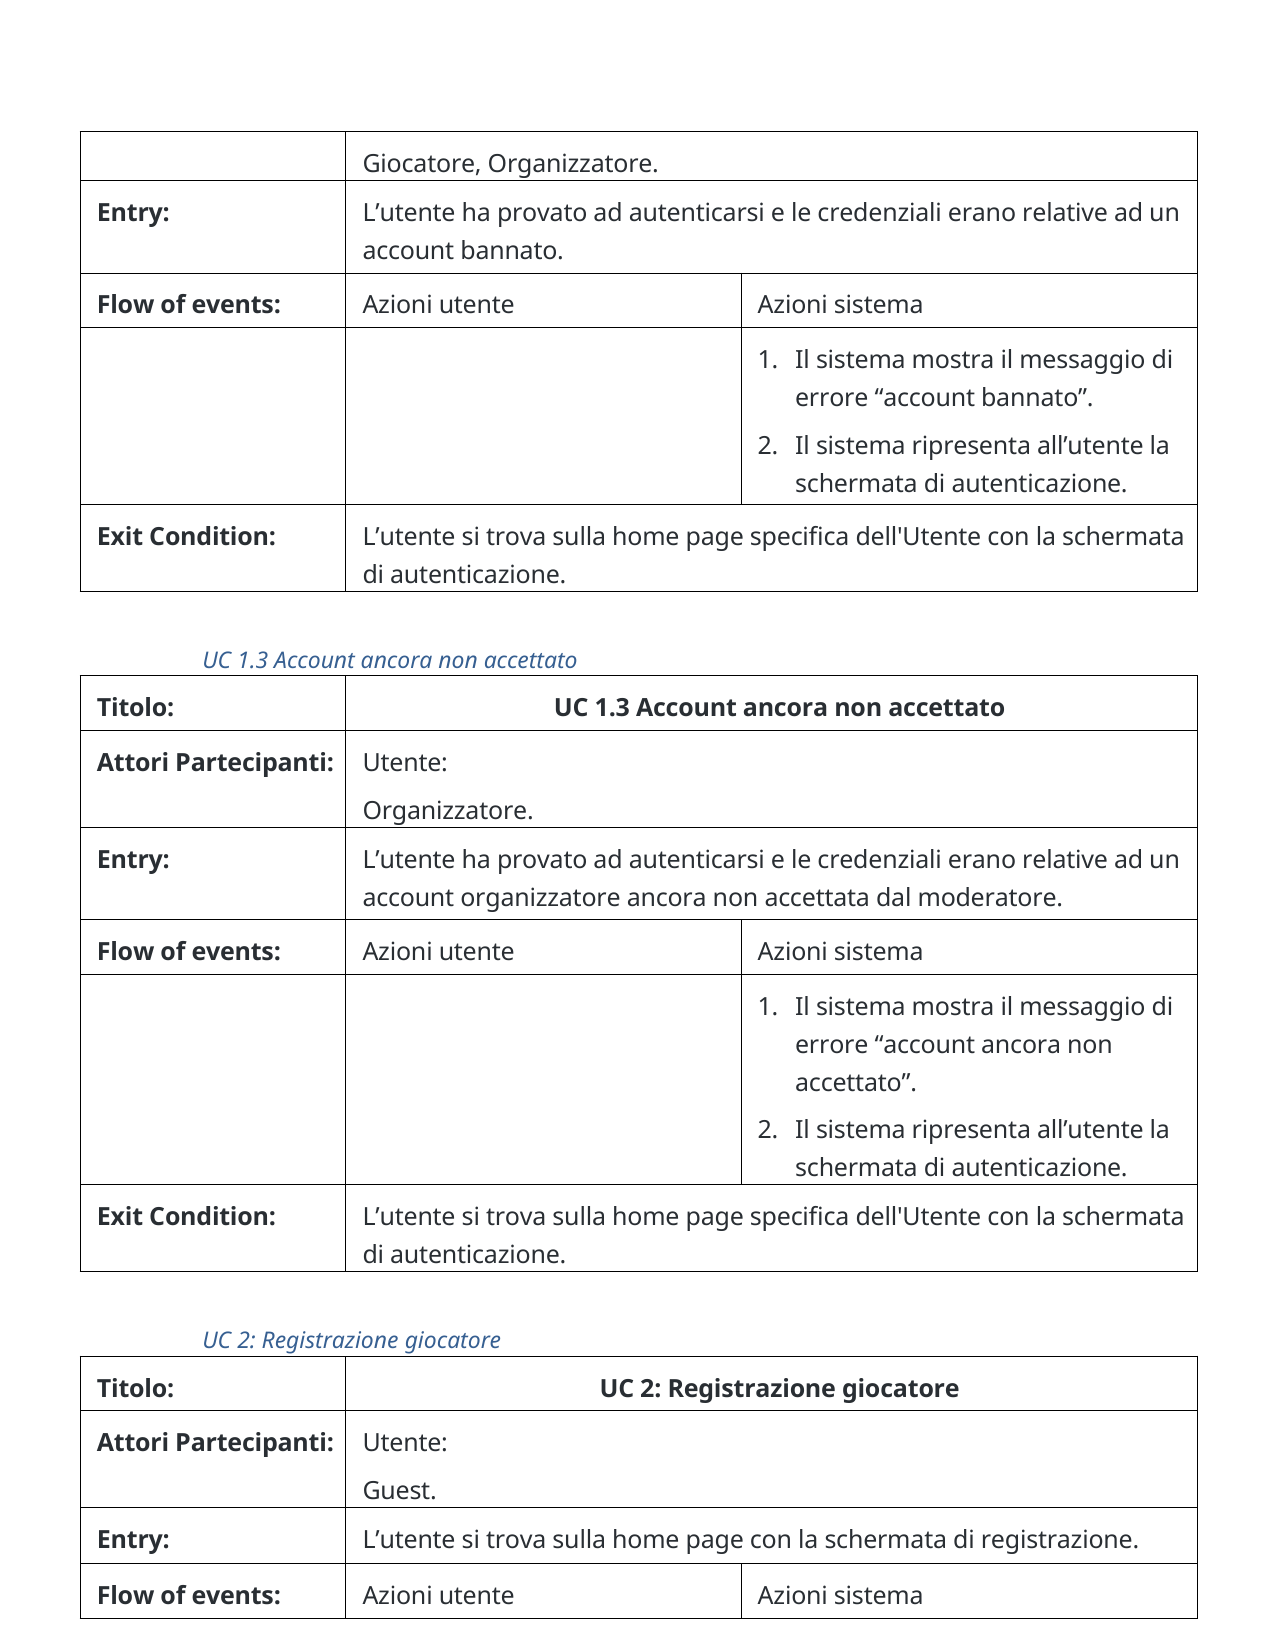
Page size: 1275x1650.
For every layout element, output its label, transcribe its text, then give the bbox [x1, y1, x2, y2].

table_cell [81, 975, 345, 1184]
table_cell Il sistema mostra il messaggio di errore “account ancora non accettato”. Il sistema ripresenta all’utente la schermata di autenticazione. [742, 975, 1197, 1184]
table_cell Azioni utente [346, 1564, 741, 1618]
table_cell Attori Partecipanti: [81, 731, 345, 827]
table_cell [81, 328, 345, 504]
table_cell L’utente ha provato ad autenticarsi e le credenziali erano relative ad un account bannato. [346, 181, 1197, 272]
table_header UC 2: Registrazione giocatore [346, 1357, 1197, 1410]
table_cell Azioni sistema [742, 1564, 1197, 1618]
table_cell Azioni sistema [742, 274, 1197, 327]
table_cell [346, 975, 741, 1184]
table_cell L’utente si trova sulla home page specifica dell'Utente con la schermata di autenticazione. [346, 1185, 1197, 1271]
table_cell Il sistema mostra il messaggio di errore “account bannato”. Il sistema ripresenta all’utente la schermata di autenticazione. [742, 328, 1197, 504]
table_cell [346, 328, 741, 504]
table_cell Utente: Organizzatore. [346, 731, 1197, 827]
table_cell Entry: [81, 828, 345, 919]
table_cell Attori Partecipanti: [81, 1411, 345, 1507]
table_cell Entry: [81, 181, 345, 272]
table_cell Entry: [81, 1508, 345, 1563]
table_cell Utente: Guest. [346, 1411, 1197, 1507]
table_header UC 1.3 Account ancora non accettato [346, 676, 1197, 730]
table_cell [346, 132, 1197, 180]
table_cell Exit Condition: [81, 1185, 345, 1271]
table_cell L’utente ha provato ad autenticarsi e le credenziali erano relative ad un account organizzatore ancora non accettata dal moderatore. [346, 828, 1197, 919]
table_cell Flow of events: [81, 920, 345, 974]
table_cell Flow of events: [81, 274, 345, 327]
table_cell Flow of events: [81, 1564, 345, 1618]
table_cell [81, 132, 345, 180]
table_cell Azioni utente [346, 274, 741, 327]
table_cell Azioni sistema [742, 920, 1197, 974]
table_header Titolo: [81, 676, 345, 730]
subtitle UC 2: Registrazione giocatore [202, 1324, 1223, 1356]
table_header Titolo: [81, 1357, 345, 1410]
subtitle UC 1.3 Account ancora non accettato [127, 644, 1223, 675]
table_cell Exit Condition: [81, 505, 345, 591]
table_cell L’utente si trova sulla home page con la schermata di registrazione. [346, 1508, 1197, 1563]
table_cell L’utente si trova sulla home page specifica dell'Utente con la schermata di autenticazione. [346, 505, 1197, 591]
table_cell Azioni utente [346, 920, 741, 974]
